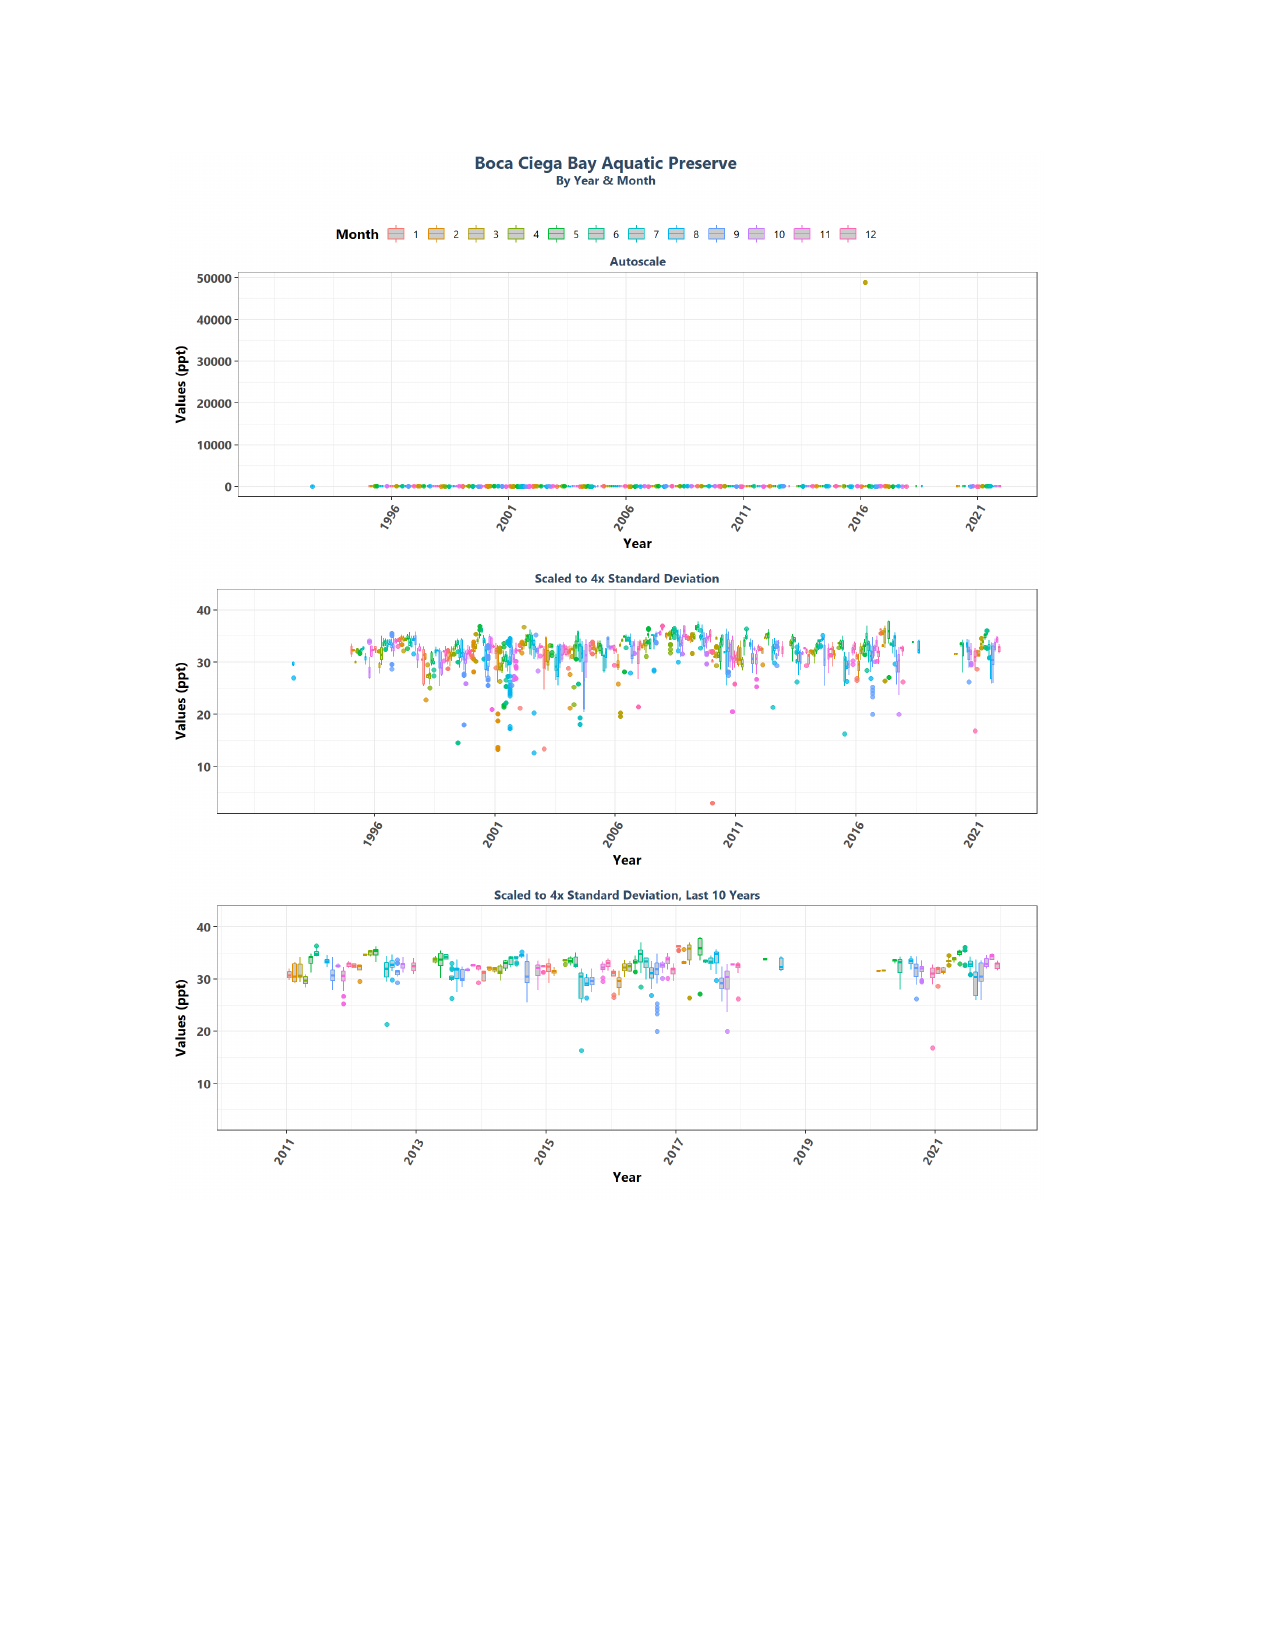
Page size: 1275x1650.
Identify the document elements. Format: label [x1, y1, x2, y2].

picture [168, 150, 1044, 1200]
